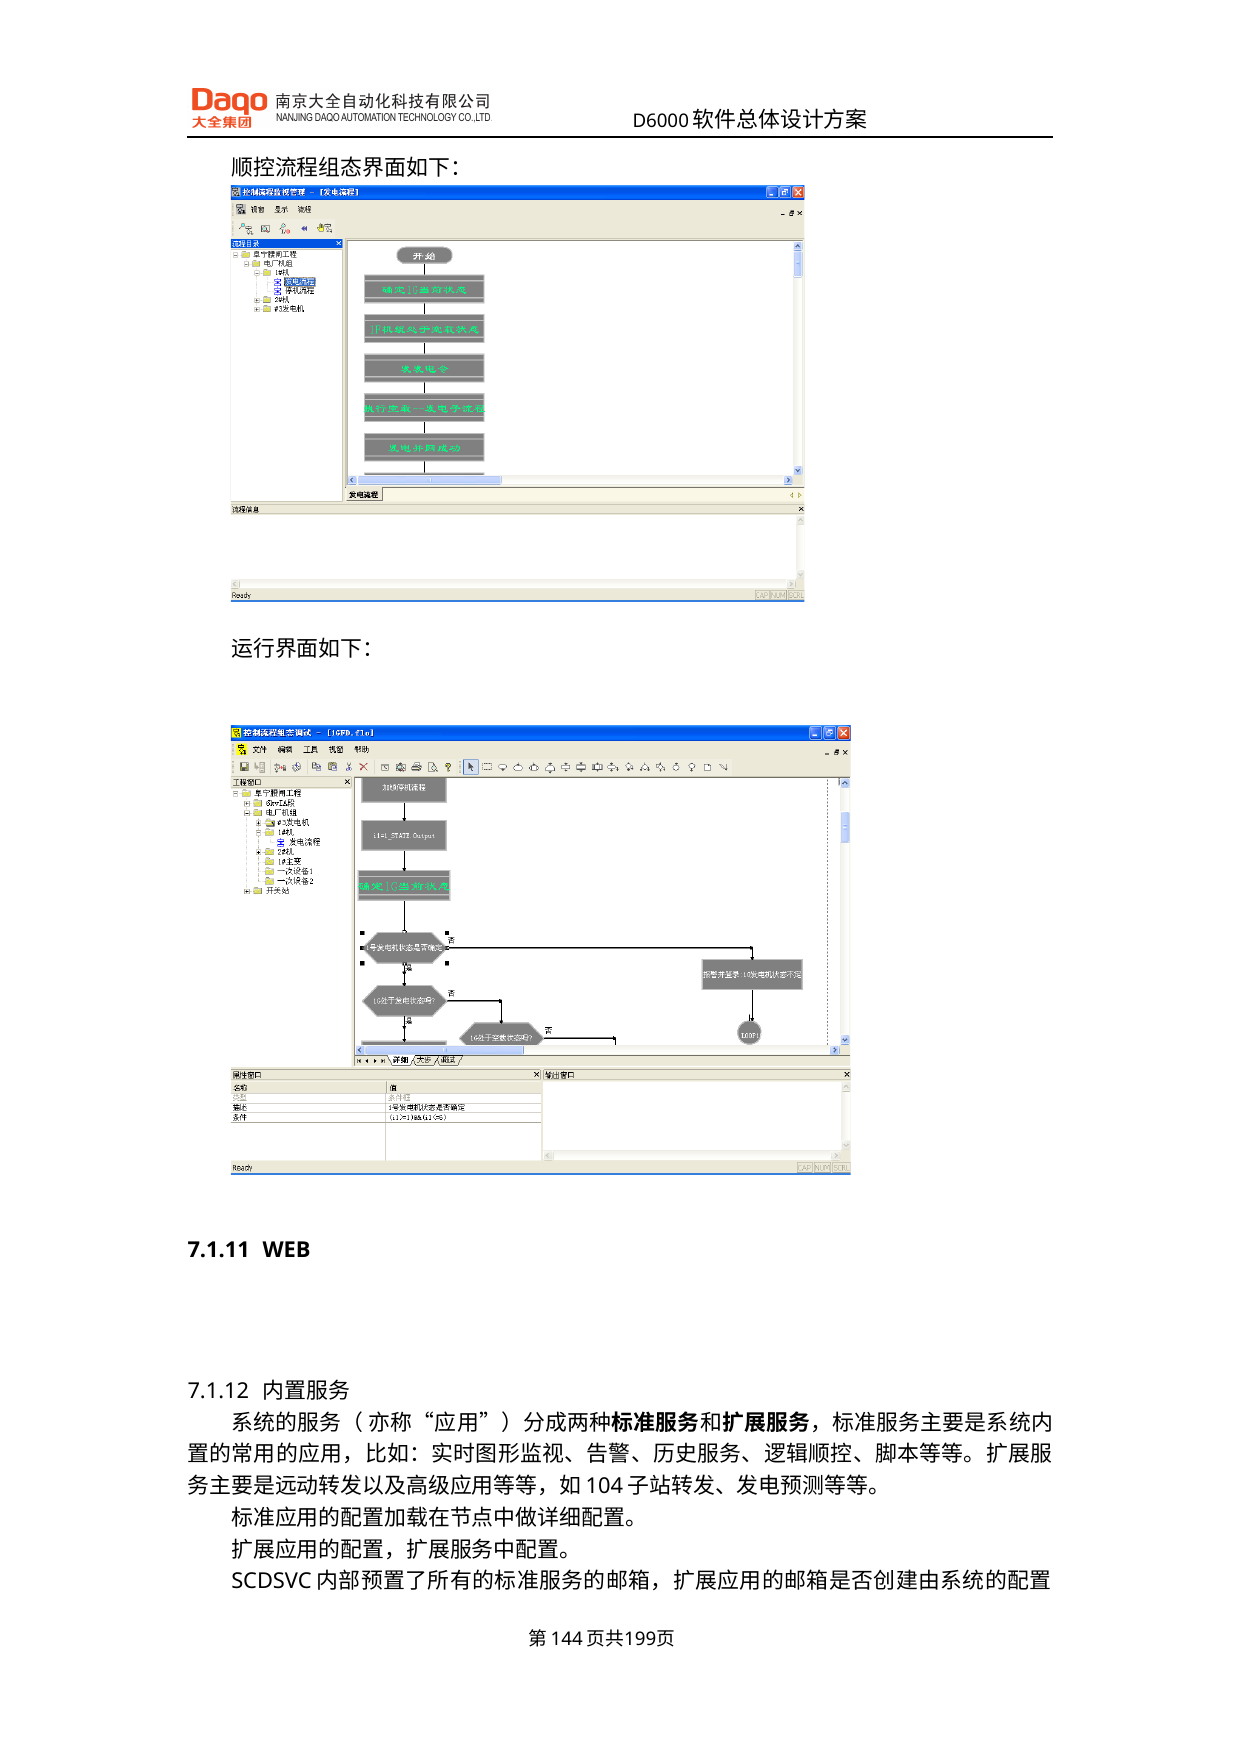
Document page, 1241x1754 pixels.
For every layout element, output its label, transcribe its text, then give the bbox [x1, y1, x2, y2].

picture [230, 185, 805, 602]
text 运行界面如下： [187, 631, 1053, 663]
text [187, 1563, 1053, 1595]
text 扩展应用的配置，扩展服务中配置。 [187, 1532, 1053, 1563]
text 系统的服务（ 亦称“应用”）分成两种标准服务和扩展服务，标准服务主要是系统内置的常用的应用，比如：实时图形监视、告警、历史服务、逻辑顺控、脚本等等。扩展服务主要是远动转发以及高级应用等等，如104子站转发、发电预测等等。 [187, 1405, 1053, 1500]
subtitle 内置服务 [187, 1373, 1053, 1405]
picture [187, 88, 492, 128]
text 顺控流程组态界面如下： [187, 150, 1053, 182]
subtitle WEB [187, 1234, 1053, 1264]
picture [230, 725, 851, 1175]
text 标准应用的配置加载在节点中做详细配置。 [187, 1500, 1053, 1532]
